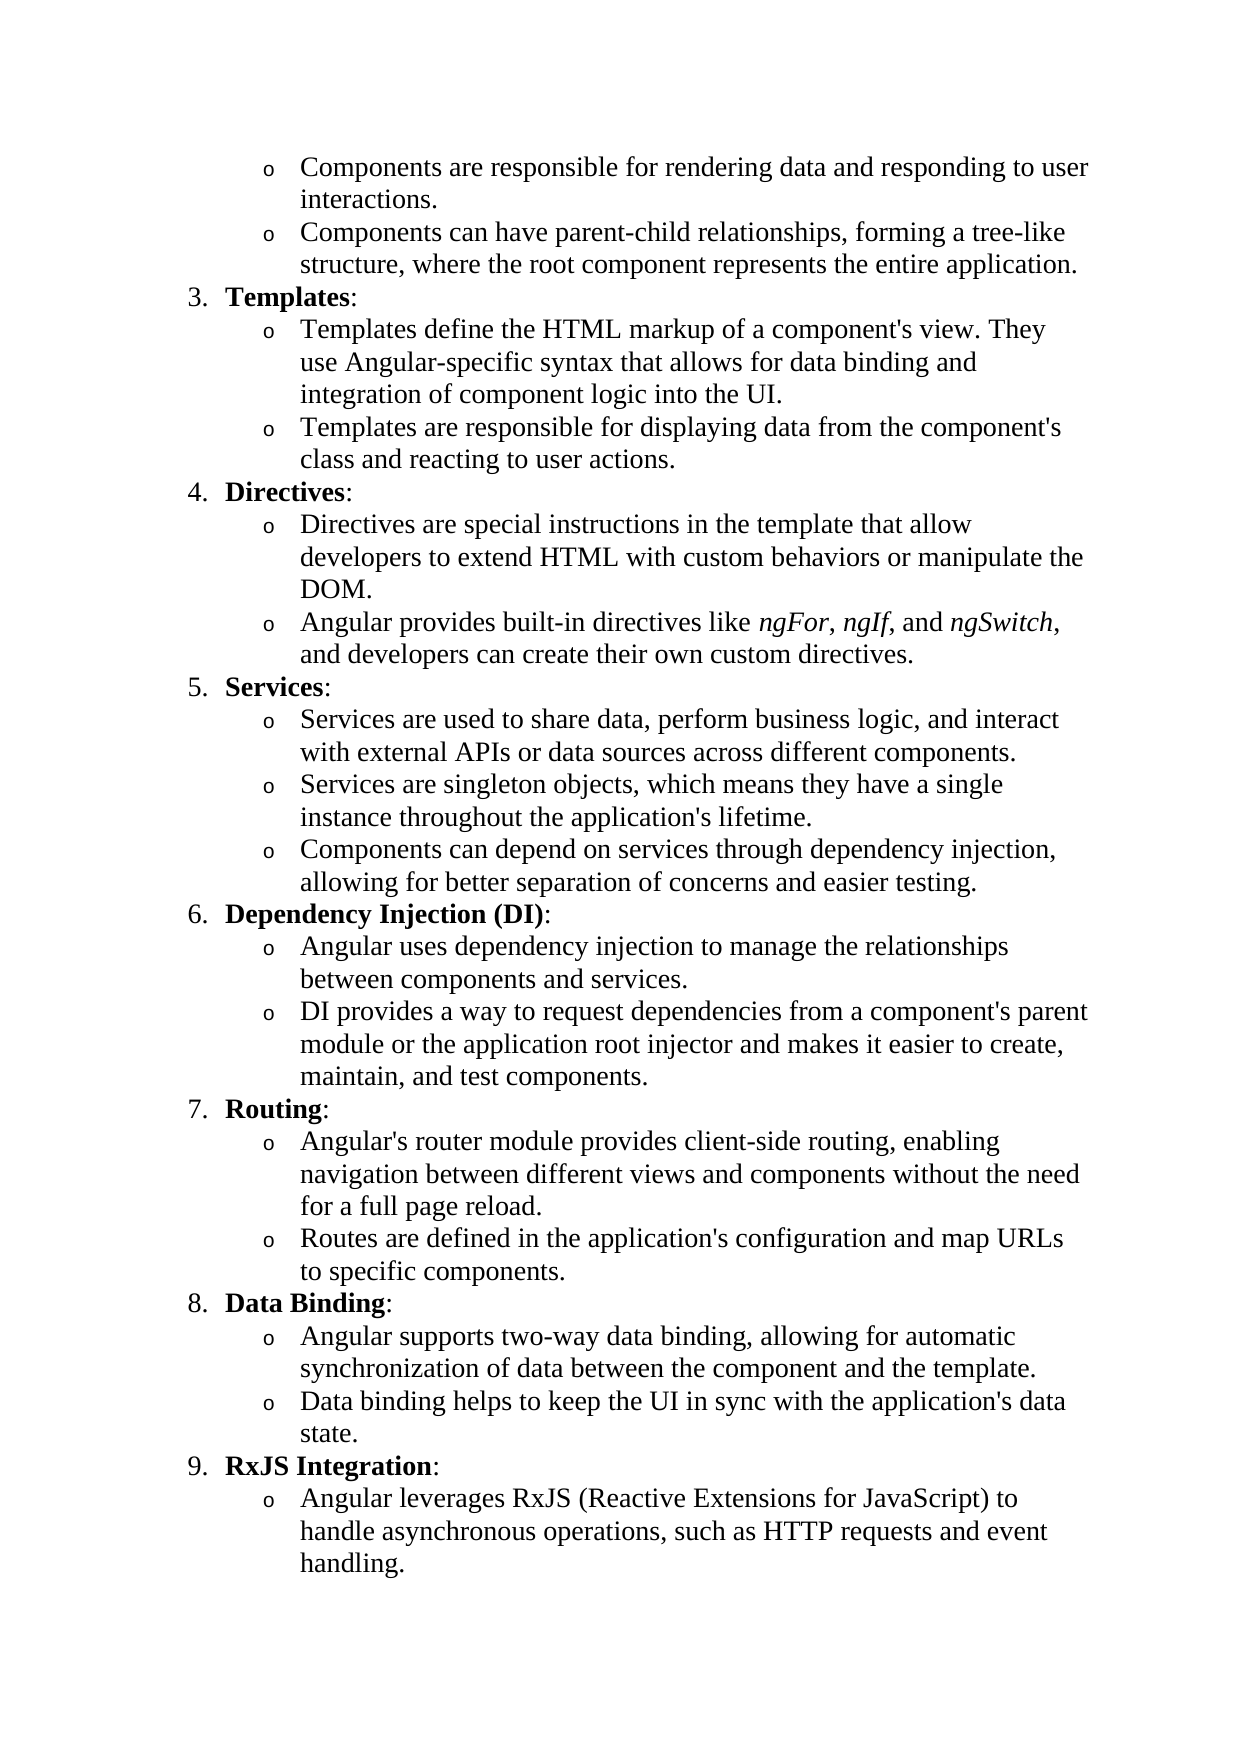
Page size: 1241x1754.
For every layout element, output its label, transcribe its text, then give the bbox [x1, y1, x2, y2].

list Angular uses dependency injection to manage the relationships between components and services. [262, 996, 1090, 1061]
list Angular's router module provides client-side routing, enabling navigation between different views and components without the need for a full page reload. [262, 1206, 1090, 1303]
list Directives are special instructions in the template that allow developers to extend HTML with custom behaviors or manipulate the DOM. [262, 538, 1090, 635]
list DI provides a way to request dependencies from a component's parent module or the application root injector and makes it easier to create, maintain, and test components. [262, 1066, 1090, 1163]
list Routing: [187, 1168, 1090, 1201]
list Services are used to share data, perform business logic, and interact with external APIs or data sources across different components. [262, 748, 1090, 813]
list Components can have parent-child relationships, forming a tree-like structure, where the root component represents the entire application. [262, 220, 1090, 285]
list Services: [187, 710, 1090, 743]
list RxJS Integration: [187, 1556, 1090, 1588]
list Components are responsible for rendering data and responding to user interactions. [262, 150, 1090, 215]
list Routes are defined in the application's configuration and map URLs to specific components. [262, 1308, 1090, 1373]
list Templates define the HTML markup of a component's view. They use Angular-specific syntax that allows for data binding and integration of component logic into the UI. [262, 328, 1090, 425]
list Services are singleton objects, which means they have a single instance throughout the application's lifetime. [262, 818, 1090, 883]
list Angular supports two-way data binding, allowing for automatic synchronization of data between the component and the template. [262, 1416, 1090, 1481]
list Templates: [187, 290, 1090, 323]
list Directives: [187, 500, 1090, 533]
list Templates are responsible for displaying data from the component's class and reacting to user actions. [262, 430, 1090, 495]
list Data Binding: [187, 1378, 1090, 1411]
list Components can depend on services through dependency injection, allowing for better separation of concerns and easier testing. [262, 888, 1090, 953]
list Data binding helps to keep the UI in sync with the application's data state. [262, 1486, 1090, 1551]
list Angular provides built-in directives like ngFor, ngIf, and ngSwitch, and developers can create their own custom directives. [262, 640, 1090, 705]
list Dependency Injection (DI): [187, 958, 1090, 991]
